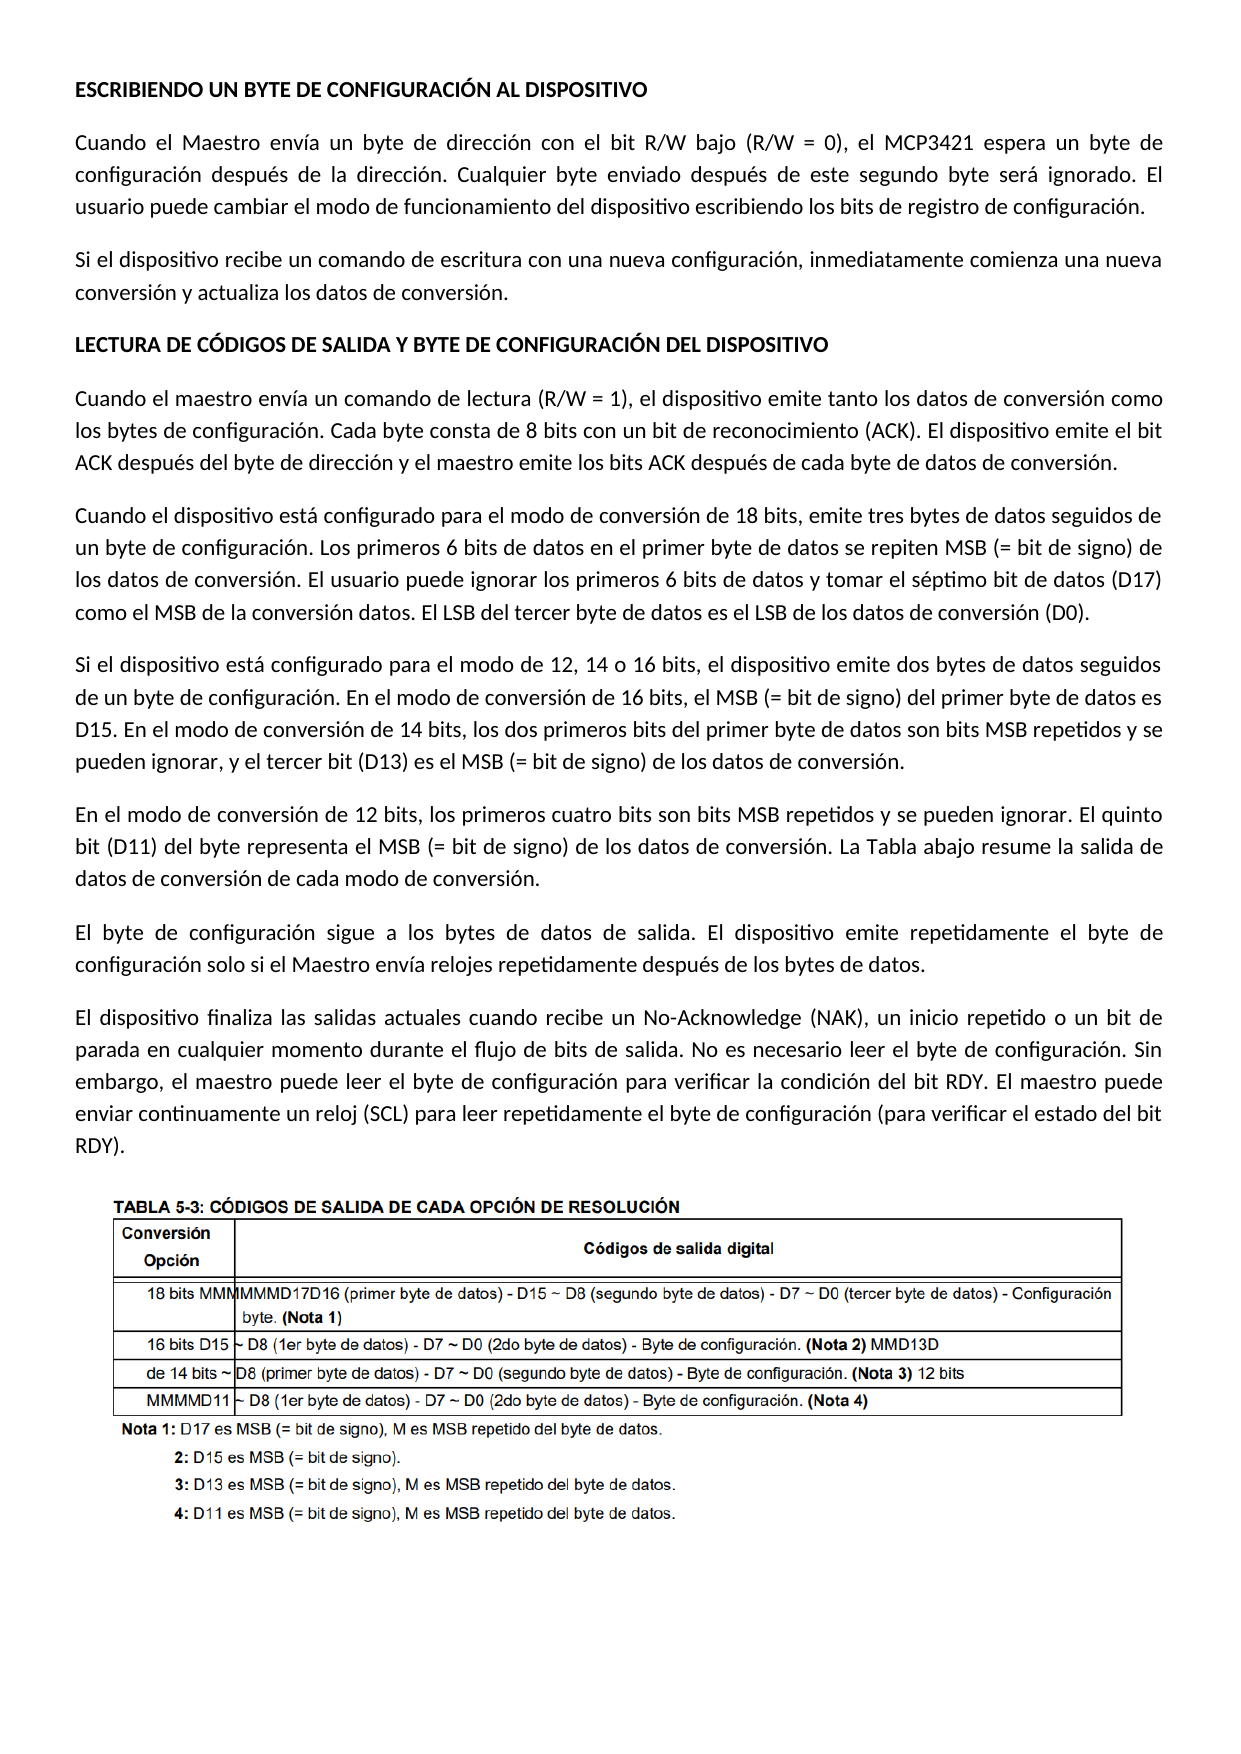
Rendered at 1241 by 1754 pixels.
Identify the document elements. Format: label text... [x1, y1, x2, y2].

text El byte de configuración sigue a los bytes de datos de salida. El dispositivo emite repetidamente el byte de configuración solo si el Maestro envía relojes repetidamente después de los bytes de datos. [75, 918, 1165, 978]
text En el modo de conversión de 12 bits, los primeros cuatro bits son bits MSB repetidos y se pueden ignorar. El quinto bit (D11) del byte representa el MSB (= bit de signo) de los datos de conversión. La Tabla abajo resume la salida de datos de conversión de cada modo de conversión. [75, 800, 1165, 893]
text ESCRIBIENDO UN BYTE DE CONFIGURACIÓN AL DISPOSITIVO [75, 75, 1165, 103]
text LECTURA DE CÓDIGOS DE SALIDA Y BYTE DE CONFIGURACIÓN DEL DISPOSITIVO [75, 331, 1165, 359]
picture [94, 1184, 1146, 1554]
text Si el dispositivo recibe un comando de escritura con una nueva configuración, inmediatamente comienza una nueva conversión y actualiza los datos de conversión. [75, 245, 1165, 306]
text El dispositivo finaliza las salidas actuales cuando recibe un No-Acknowledge (NAK), un inicio repetido o un bit de parada en cualquier momento durante el flujo de bits de salida. No es necesario leer el byte de configuración. Sin embargo, el maestro puede leer el byte de configuración para verificar la condición del bit RDY. El maestro puede enviar continuamente un reloj (SCL) para leer repetidamente el byte de configuración (para verificar el estado del bit RDY). [75, 1003, 1165, 1159]
text Cuando el Maestro envía un byte de dirección con el bit R/W bajo (R/W = 0), el MCP3421 espera un byte de configuración después de la dirección. Cualquier byte enviado después de este segundo byte será ignorado. El usuario puede cambiar el modo de funcionamiento del dispositivo escribiendo los bits de registro de configuración. [75, 128, 1165, 220]
text Cuando el dispositivo está configurado para el modo de conversión de 18 bits, emite tres bytes de datos seguidos de un byte de configuración. Los primeros 6 bits de datos en el primer byte de datos se repiten MSB (= bit de signo) de los datos de conversión. El usuario puede ignorar los primeros 6 bits de datos y tomar el séptimo bit de datos (D17) como el MSB de la conversión datos. El LSB del tercer byte de datos es el LSB de los datos de conversión (D0). [75, 501, 1165, 626]
text Cuando el maestro envía un comando de lectura (R/W = 1), el dispositivo emite tanto los datos de conversión como los bytes de configuración. Cada byte consta de 8 bits con un bit de reconocimiento (ACK). El dispositivo emite el bit ACK después del byte de dirección y el maestro emite los bits ACK después de cada byte de datos de conversión. [75, 384, 1165, 476]
text Si el dispositivo está configurado para el modo de 12, 14 o 16 bits, el dispositivo emite dos bytes de datos seguidos de un byte de configuración. En el modo de conversión de 16 bits, el MSB (= bit de signo) del primer byte de datos es D15. En el modo de conversión de 14 bits, los dos primeros bits del primer byte de datos son bits MSB repetidos y se pueden ignorar, y el tercer bit (D13) es el MSB (= bit de signo) de los datos de conversión. [75, 651, 1165, 775]
